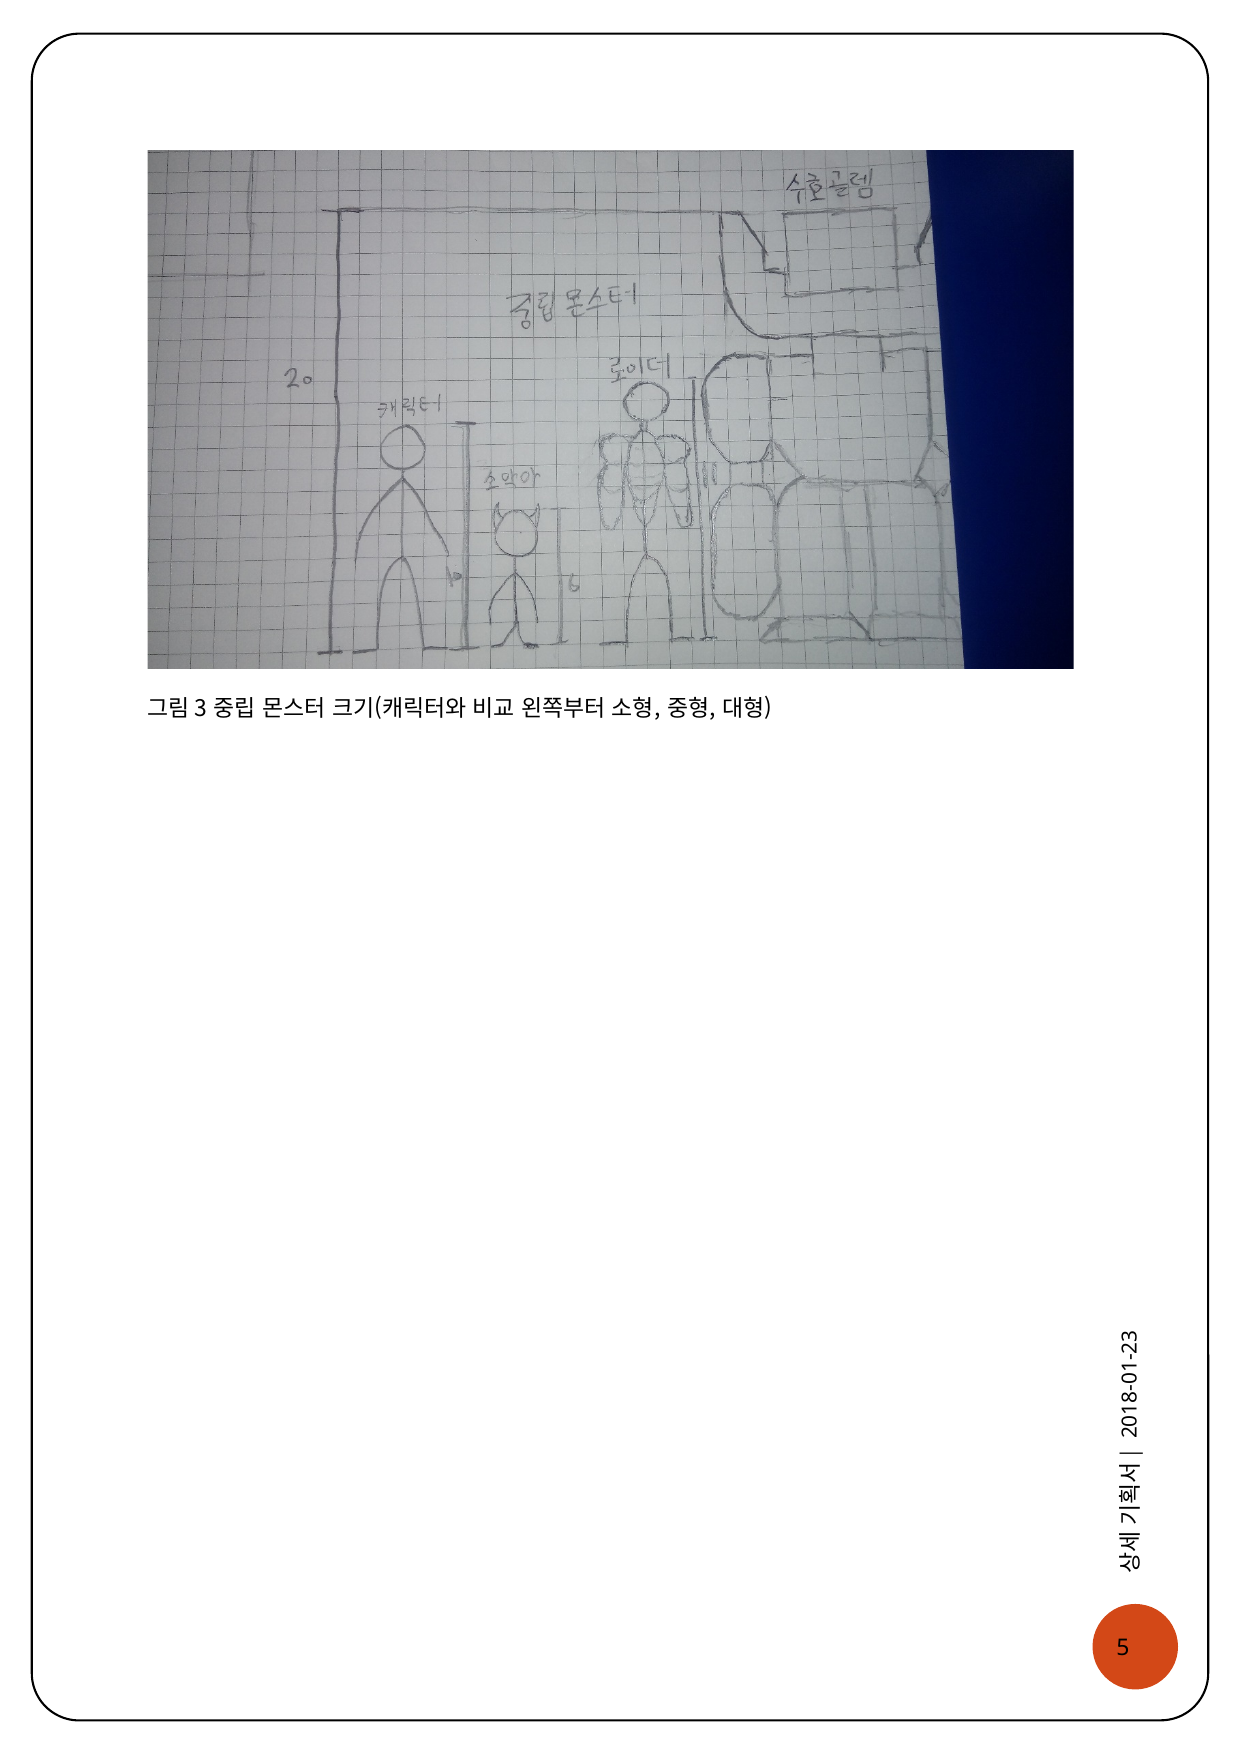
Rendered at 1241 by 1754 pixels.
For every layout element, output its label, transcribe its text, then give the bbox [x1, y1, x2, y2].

picture [147, 150, 1074, 669]
text 그림3 중립 몬스터 크기(캐릭터와 비교 왼쪽부터 소형, 중형, 대형) [148, 690, 1092, 723]
